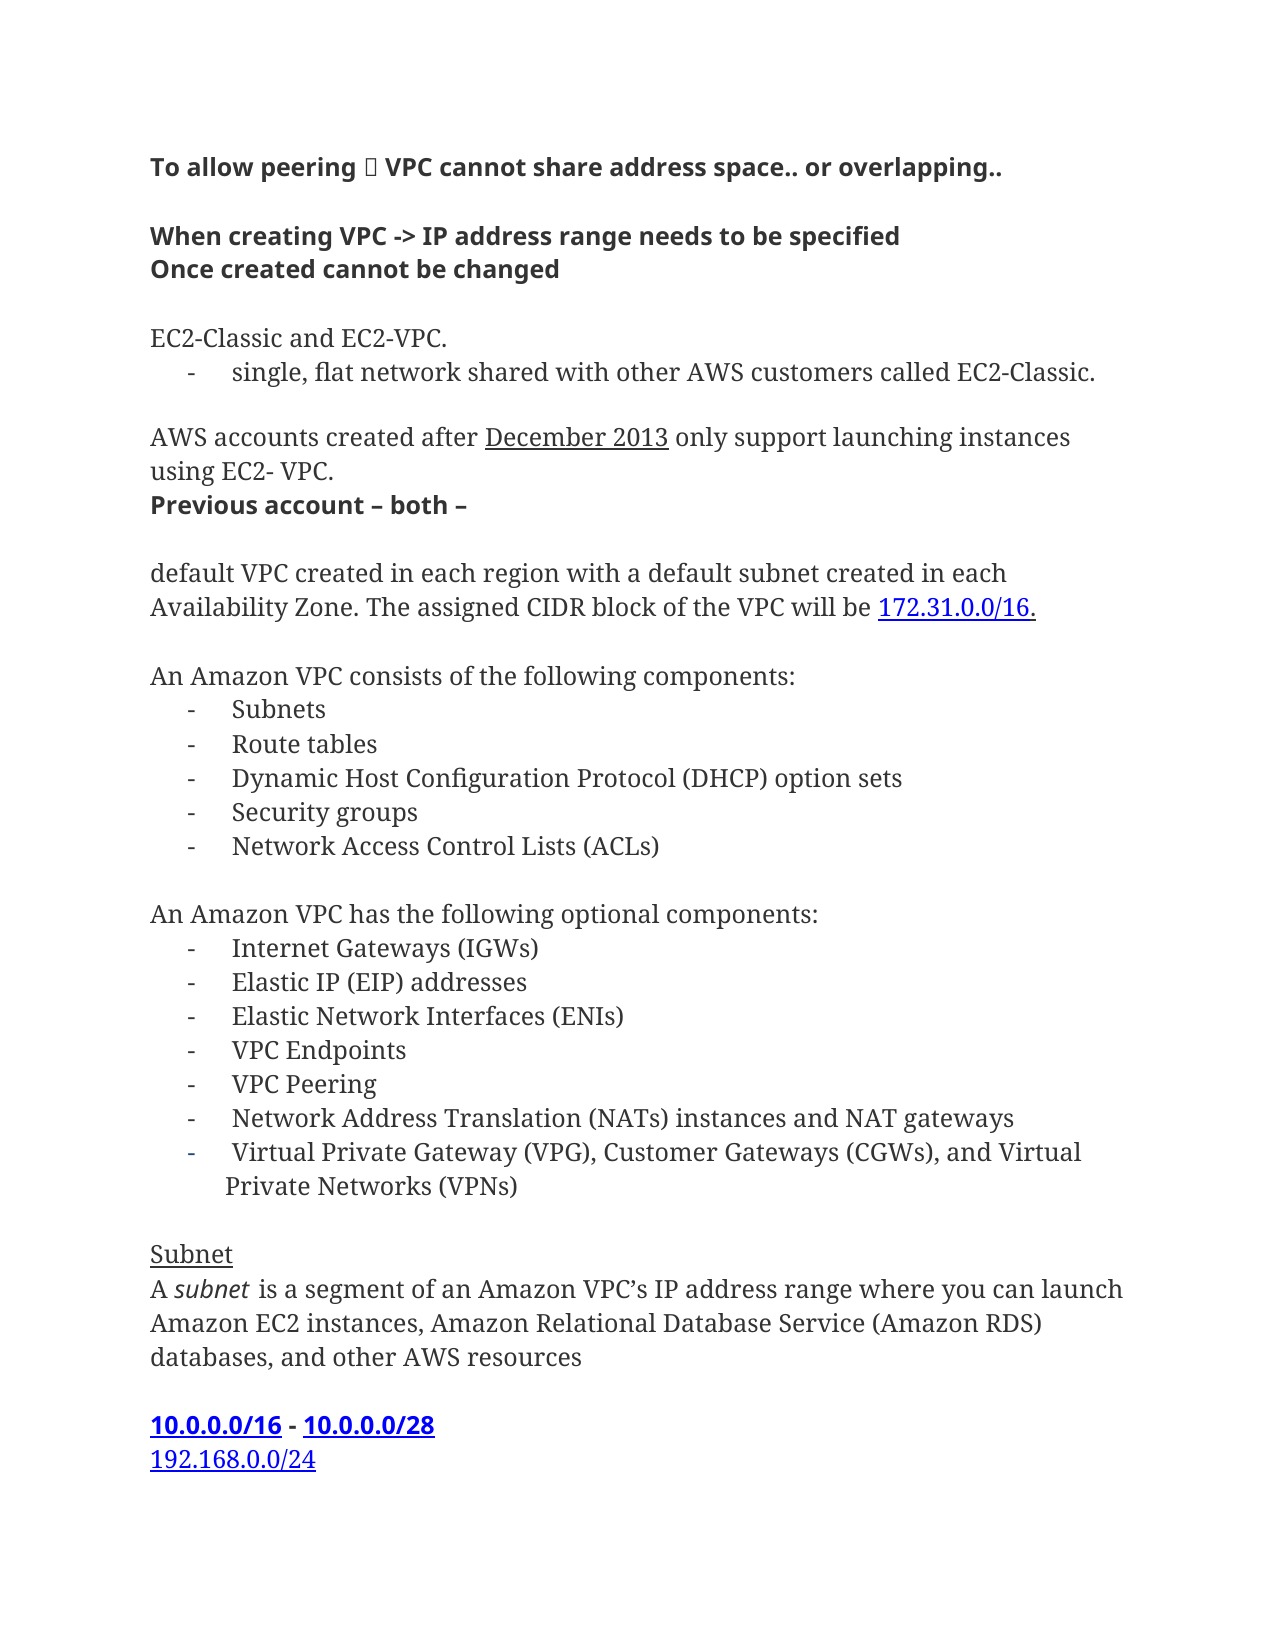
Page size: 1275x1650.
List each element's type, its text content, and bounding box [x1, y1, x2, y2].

text default VPC created in each region with a default subnet created in each Availability Zone. The assigned CIDR block of the VPC will be 172.31.0.0/16. [150, 556, 1125, 624]
text - Security groups [187, 794, 1125, 828]
text - single, flat network shared with other AWS customers called EC2-Classic. [187, 354, 1125, 388]
text Once created cannot be changed [150, 252, 1125, 286]
text 192.168.0.0/24 [150, 1442, 1125, 1476]
text An Amazon VPC has the following optional components: [150, 897, 1125, 931]
text When creating VPC -> IP address range needs to be specified [150, 218, 1125, 252]
text - Subnets [187, 692, 1125, 726]
text - Internet Gateways (IGWs) [187, 931, 1125, 965]
text - VPC Peering [187, 1067, 1125, 1101]
text To allow peering  VPC cannot share address space.. or overlapping.. [150, 150, 1125, 184]
text - Network Access Control Lists (ACLs) [187, 828, 1125, 862]
text EC2-Classic and EC2-VPC. [150, 320, 1125, 354]
text Previous account – both – [150, 488, 1125, 522]
text - Route tables [187, 726, 1125, 760]
text - Elastic IP (EIP) addresses [187, 965, 1125, 999]
text AWS accounts created after December 2013 only support launching instances using EC2- VPC. [150, 420, 1125, 488]
text - VPC Endpoints [187, 1033, 1125, 1067]
text A subnet is a segment of an Amazon VPC’s IP address range where you can launch Amazon EC2 instances, Amazon Relational Database Service (Amazon RDS) databases, and other AWS resources [150, 1271, 1125, 1373]
text - Elastic Network Interfaces (ENIs) [187, 999, 1125, 1033]
text An Amazon VPC consists of the following components: [150, 658, 1125, 692]
text Subnet [150, 1237, 1125, 1271]
text - Dynamic Host Configuration Protocol (DHCP) option sets [187, 760, 1125, 794]
text - Network Address Translation (NATs) instances and NAT gateways [187, 1101, 1125, 1135]
text 10.0.0.0/16 - 10.0.0.0/28 [150, 1407, 1125, 1442]
text - Virtual Private Gateway (VPG), Customer Gateways (CGWs), and Virtual Private Networks (VPNs) [187, 1135, 1125, 1203]
